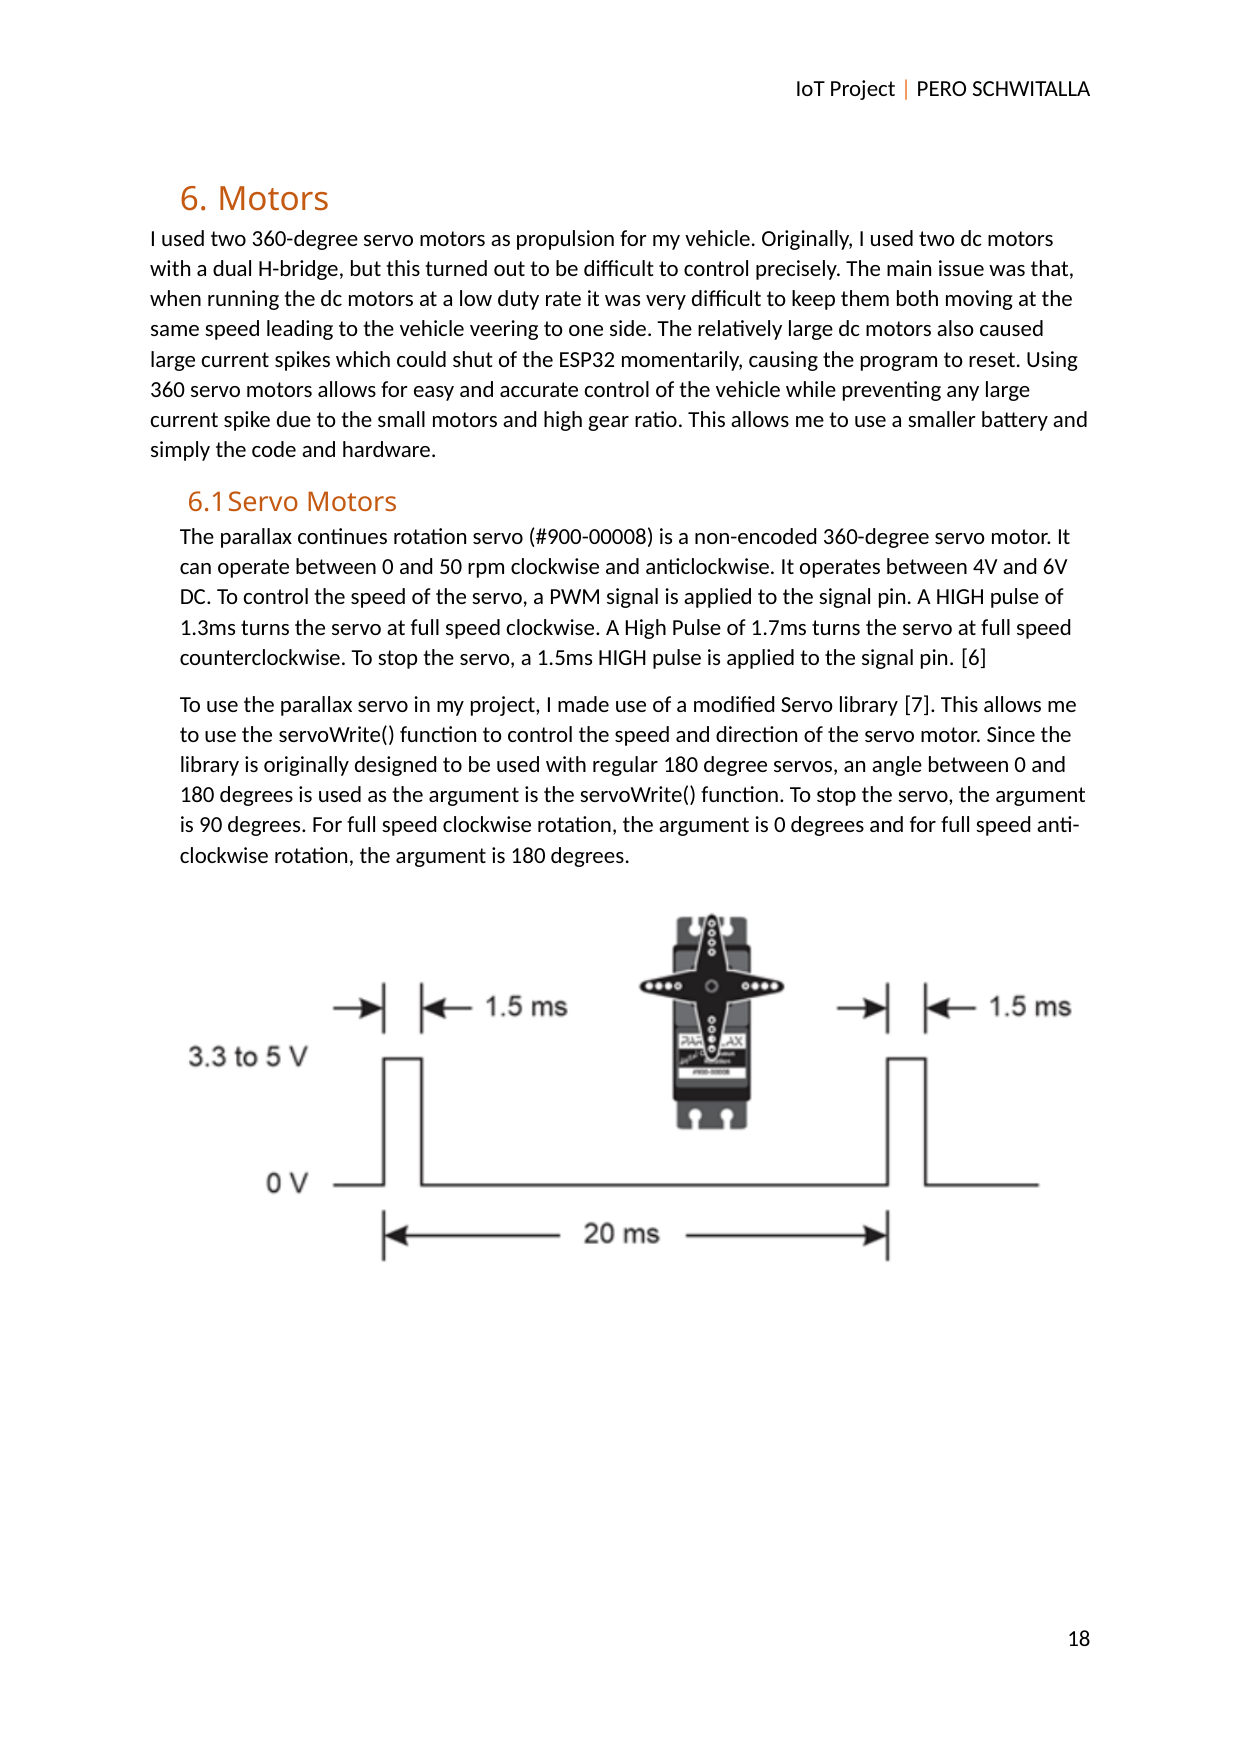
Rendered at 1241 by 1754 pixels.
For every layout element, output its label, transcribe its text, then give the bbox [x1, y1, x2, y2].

text The parallax continues rotation servo (#900-00008) is a non-encoded 360-degree servo motor. It can operate between 0 and 50 rpm clockwise and anticlockwise. It operates between 4V and 6V DC. To control the speed of the servo, a PWM signal is applied to the signal pin. A HIGH pulse of 1.3ms turns the servo at full speed clockwise. A High Pulse of 1.7ms turns the servo at full speed counterclockwise. To stop the servo, a 1.5ms HIGH pulse is applied to the signal pin. [179, 522, 1090, 671]
subtitle Motors [179, 175, 1090, 220]
text I used two 360-degree servo motors as propulsion for my vehicle. Originally, I used two dc motors with a dual H-bridge, but this turned out to be difficult to control precisely. The main issue was that, when running the dc motors at a low duty rate it was very difficult to keep them both moving at the same speed leading to the vehicle veering to one side. The relatively large dc motors also caused large current spikes which could shut of the ESP32 momentarily, causing the program to reset. Using 360 servo motors allows for easy and accurate control of the vehicle while preventing any large current spike due to the small motors and high gear ratio. This allows me to use a smaller battery and simply the code and hardware. [150, 224, 1090, 463]
subtitle Servo Motors [187, 482, 1090, 519]
text To use the parallax servo in my project, I made use of a modified Servo library. This allows me to use the servoWrite() function to control the speed and direction of the servo motor. Since the library is originally designed to be used with regular 180 degree servos, an angle between 0 and 180 degrees is used as the argument is the servoWrite() function. To stop the servo, the argument is 90 degrees. For full speed clockwise rotation, the argument is 0 degrees and for full speed anti-clockwise rotation, the argument is 180 degrees. [179, 690, 1090, 869]
picture [179, 887, 1120, 1282]
